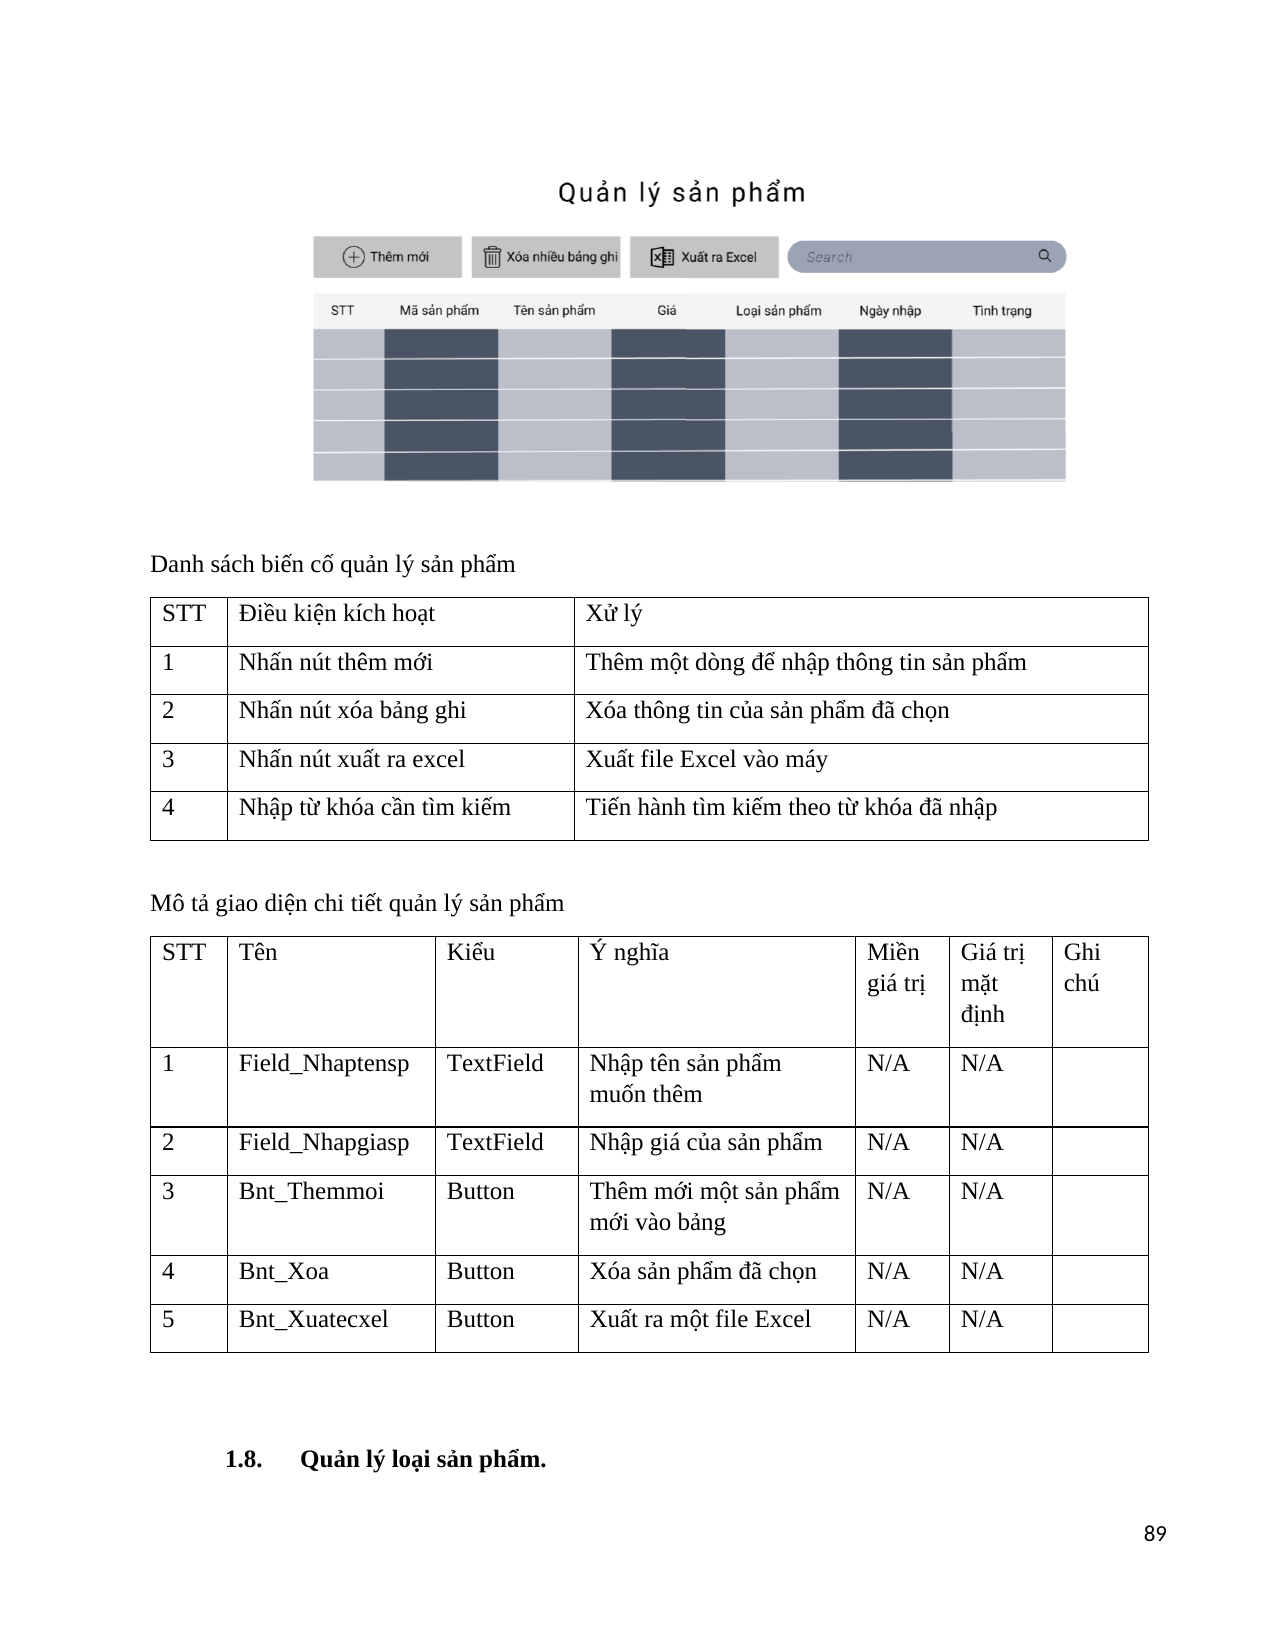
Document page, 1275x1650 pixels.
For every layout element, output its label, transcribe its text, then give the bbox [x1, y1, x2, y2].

table_cell Bnt_Xuatecxel [228, 1305, 435, 1352]
table_cell Xóa thông tin của sản phẩm đã chọn [575, 695, 1148, 743]
table_header Miền giá trị [856, 937, 949, 1047]
table_cell N/A [950, 1048, 1052, 1126]
table_cell Bnt_Xoa [228, 1256, 435, 1303]
table_cell Thêm một dòng để nhập thông tin sản phẩm [575, 647, 1148, 694]
table_cell N/A [856, 1048, 949, 1126]
table_cell Xuất ra một file Excel [579, 1305, 855, 1352]
table_cell TextField [436, 1048, 578, 1126]
table_header Ghi chú [1053, 937, 1148, 1047]
table_header Ý nghĩa [579, 937, 855, 1047]
table_cell 3 [151, 744, 227, 791]
table_cell Field_Nhapgiasp [228, 1128, 435, 1175]
table_cell 2 [151, 695, 227, 743]
table_cell 3 [151, 1176, 227, 1255]
table_cell N/A [950, 1128, 1052, 1175]
table_cell N/A [950, 1305, 1052, 1352]
table_cell N/A [950, 1176, 1052, 1255]
list Quản lý loại sản phẩm. [225, 1444, 1167, 1473]
table_cell Xuất file Excel vào máy [575, 744, 1148, 791]
table_cell Nhập tên sản phẩm muốn thêm [579, 1048, 855, 1126]
table_header Giá trị mặt định [950, 937, 1052, 1047]
table_cell Button [436, 1305, 578, 1352]
table_cell Nhập giá của sản phẩm [579, 1128, 855, 1175]
table_cell Button [436, 1176, 578, 1255]
table_cell 1 [151, 1048, 227, 1126]
picture [300, 150, 1082, 519]
table_cell Field_Nhaptensp [228, 1048, 435, 1126]
table_header Kiểu [436, 937, 578, 1047]
table_cell [1053, 1256, 1148, 1303]
table_cell Thêm mới một sản phẩm mới vào bảng [579, 1176, 855, 1255]
table_header STT [151, 937, 227, 1047]
table_cell N/A [856, 1128, 949, 1175]
table_cell [1053, 1305, 1148, 1352]
table_cell Nhập từ khóa cần tìm kiếm [228, 792, 574, 840]
table_cell TextField [436, 1128, 578, 1175]
table_cell Bnt_Themmoi [228, 1176, 435, 1255]
table_cell 2 [151, 1128, 227, 1175]
table_cell 4 [151, 1256, 227, 1303]
table_cell 4 [151, 792, 227, 840]
table_cell [1053, 1048, 1148, 1126]
table_cell Nhấn nút xóa bảng ghi [228, 695, 574, 743]
table_header Xử lý [575, 598, 1148, 646]
table_cell Tiến hành tìm kiếm theo từ khóa đã nhập [575, 792, 1148, 840]
table_cell Nhấn nút xuất ra excel [228, 744, 574, 791]
table_cell [1053, 1176, 1148, 1255]
table_header Điều kiện kích hoạt [228, 598, 574, 646]
table_cell 1 [151, 647, 227, 694]
table_cell N/A [856, 1305, 949, 1352]
table_cell [1053, 1128, 1148, 1175]
table_cell N/A [856, 1176, 949, 1255]
table_cell 5 [151, 1305, 227, 1352]
table_cell Nhấn nút thêm mới [228, 647, 574, 694]
table_cell Button [436, 1256, 578, 1303]
table_cell Xóa sản phẩm đã chọn [579, 1256, 855, 1303]
table_header STT [151, 598, 227, 646]
table_cell N/A [950, 1256, 1052, 1303]
text Mô tả giao diện chi tiết quản lý sản phẩm [150, 888, 1167, 917]
table_header Tên [228, 937, 435, 1047]
text Danh sách biến cố quản lý sản phẩm [150, 549, 1167, 578]
table_cell N/A [856, 1256, 949, 1303]
